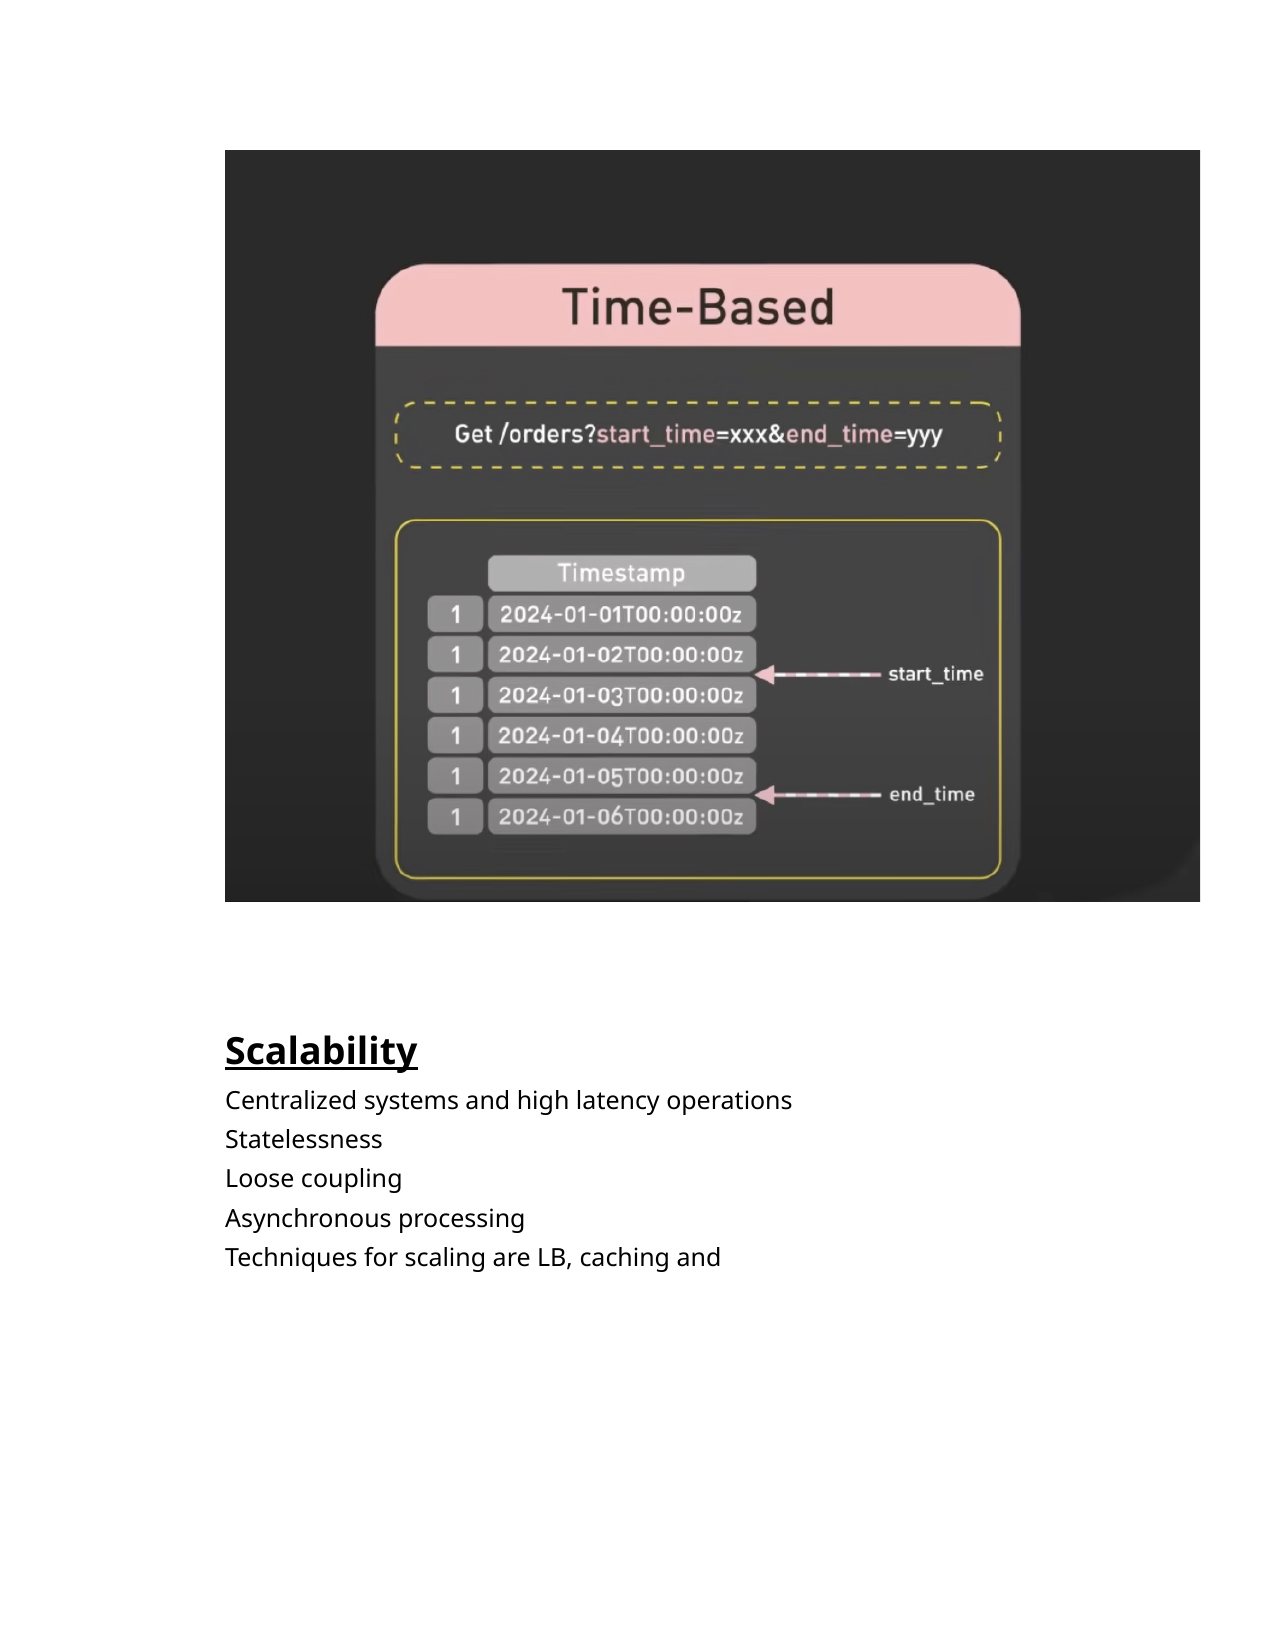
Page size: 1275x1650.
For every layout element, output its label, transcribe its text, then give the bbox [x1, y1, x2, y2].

list Techniques for scaling are LB, caching and [225, 1239, 1125, 1273]
list Loose coupling [225, 1161, 1125, 1195]
list Statelessness [225, 1122, 1125, 1156]
picture [225, 150, 1200, 902]
list Asynchronous processing [225, 1200, 1125, 1234]
list Scalability [225, 1024, 1125, 1075]
list Centralized systems and high latency operations [225, 1083, 1125, 1117]
